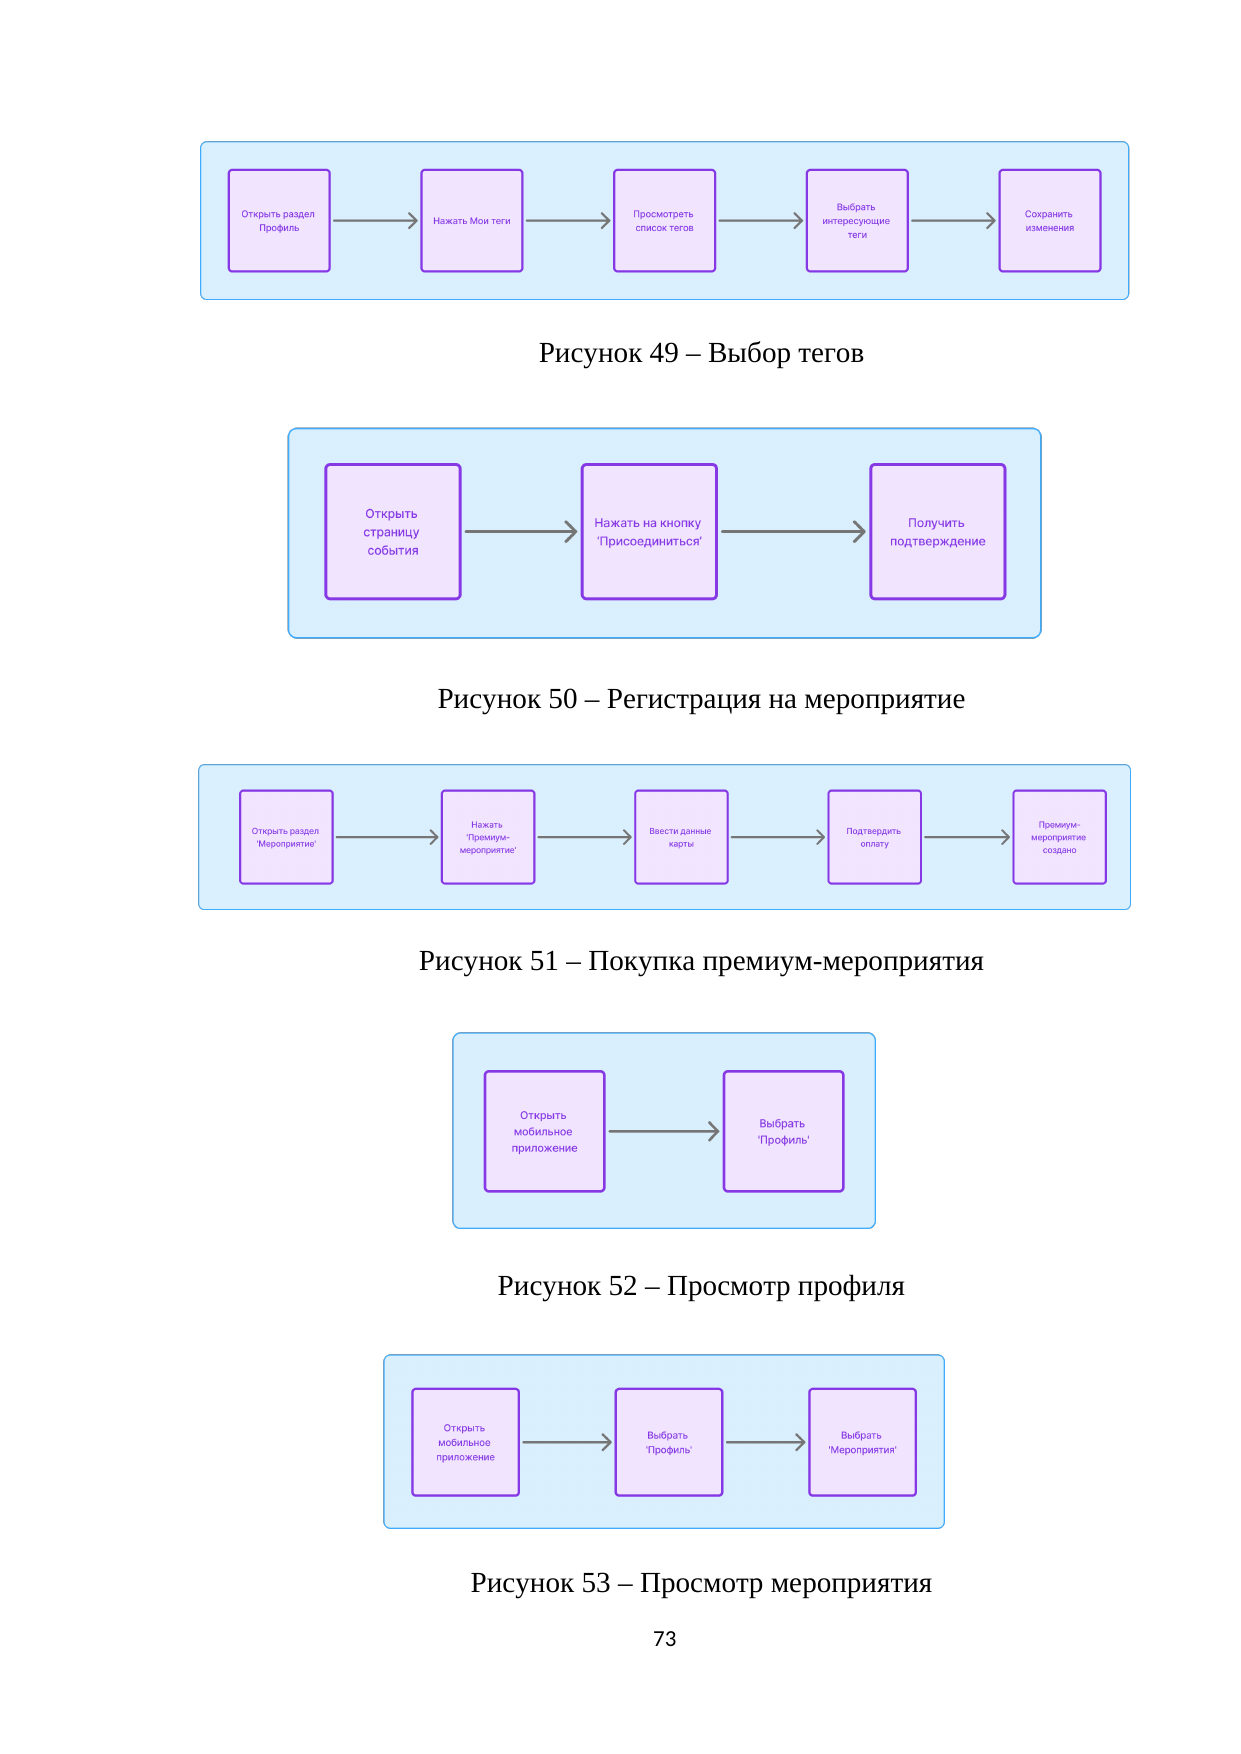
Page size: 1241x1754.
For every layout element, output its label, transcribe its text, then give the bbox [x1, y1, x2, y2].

text Просмотр профиля [251, 1268, 1152, 1301]
picture [360, 1330, 969, 1553]
text Регистрация на мероприятие [251, 681, 1152, 714]
text Покупка премиум-мероприятия [251, 943, 1152, 977]
picture [177, 743, 1152, 931]
text Выбор тегов [251, 335, 1152, 368]
text Просмотр мероприятия [251, 1566, 1152, 1599]
picture [426, 1006, 903, 1256]
picture [257, 397, 1072, 669]
picture [177, 118, 1152, 323]
